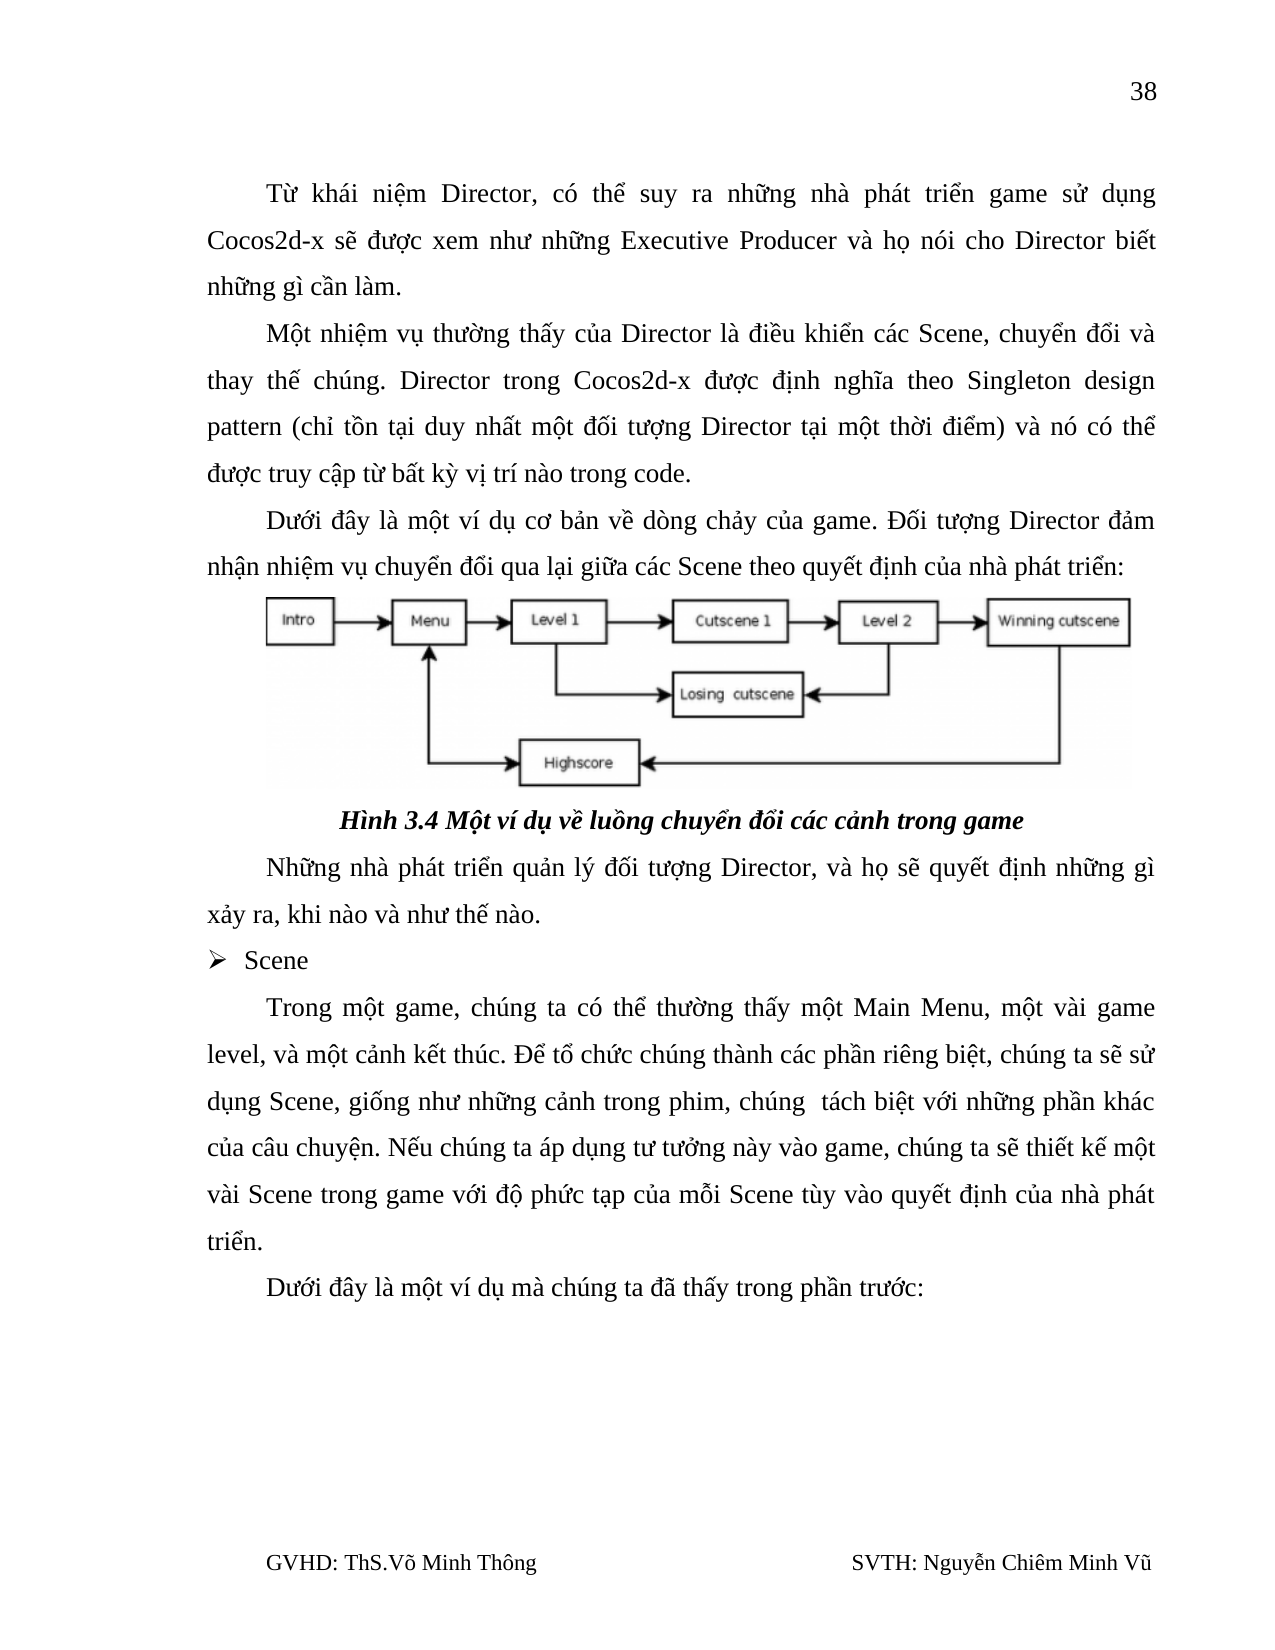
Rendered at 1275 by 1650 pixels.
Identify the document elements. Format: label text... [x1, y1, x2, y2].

text Những nhà phát triển quản lý đối tượng Director, và họ sẽ quyết định những gì xảy ra, khi nào và như thế nào. [207, 851, 1157, 929]
text Scene [207, 944, 1157, 976]
text Một nhiệm vụ thường thấy của Director là điều khiển các Scene, chuyển đổi và thay thế chúng. Director trong Cocos2d-x được định nghĩa theo Singleton design pattern (chỉ tồn tại duy nhất một đối tượng Director tại một thời điểm) và nó có thể được truy cập từ bất kỳ vị trí nào trong code. [207, 317, 1157, 488]
text Trong một game, chúng ta có thể thường thấy một Main Menu, một vài game level, và một cảnh kết thúc. Để tổ chức chúng thành các phần riêng biệt, chúng ta sẽ sử dụng Scene, giống như những cảnh trong phim, chúng tách biệt với những phần khác của câu chuyện. Nếu chúng ta áp dụng tư tưởng này vào game, chúng ta sẽ thiết kế một vài Scene trong game với độ phức tạp của mỗi Scene tùy vào quyết định của nhà phát triển. [207, 991, 1157, 1256]
text Dưới đây là một ví dụ mà chúng ta đã thấy trong phần trước: [207, 1271, 1157, 1302]
subtitle Hình 3.4 Một ví dụ về luồng chuyển đổi các cảnh trong game [207, 804, 1157, 836]
text Từ khái niệm Director, có thể suy ra những nhà phát triển game sử dụng Cocos2d-x sẽ được xem như những Executive Producer và họ nói cho Director biết những gì cần làm. [207, 177, 1157, 302]
text Dưới đây là một ví dụ cơ bản về dòng chảy của game. Đối tượng Director đảm nhận nhiệm vụ chuyển đổi qua lại giữa các Scene theo quyết định của nhà phát triển: [207, 504, 1157, 582]
picture [265, 597, 1132, 789]
